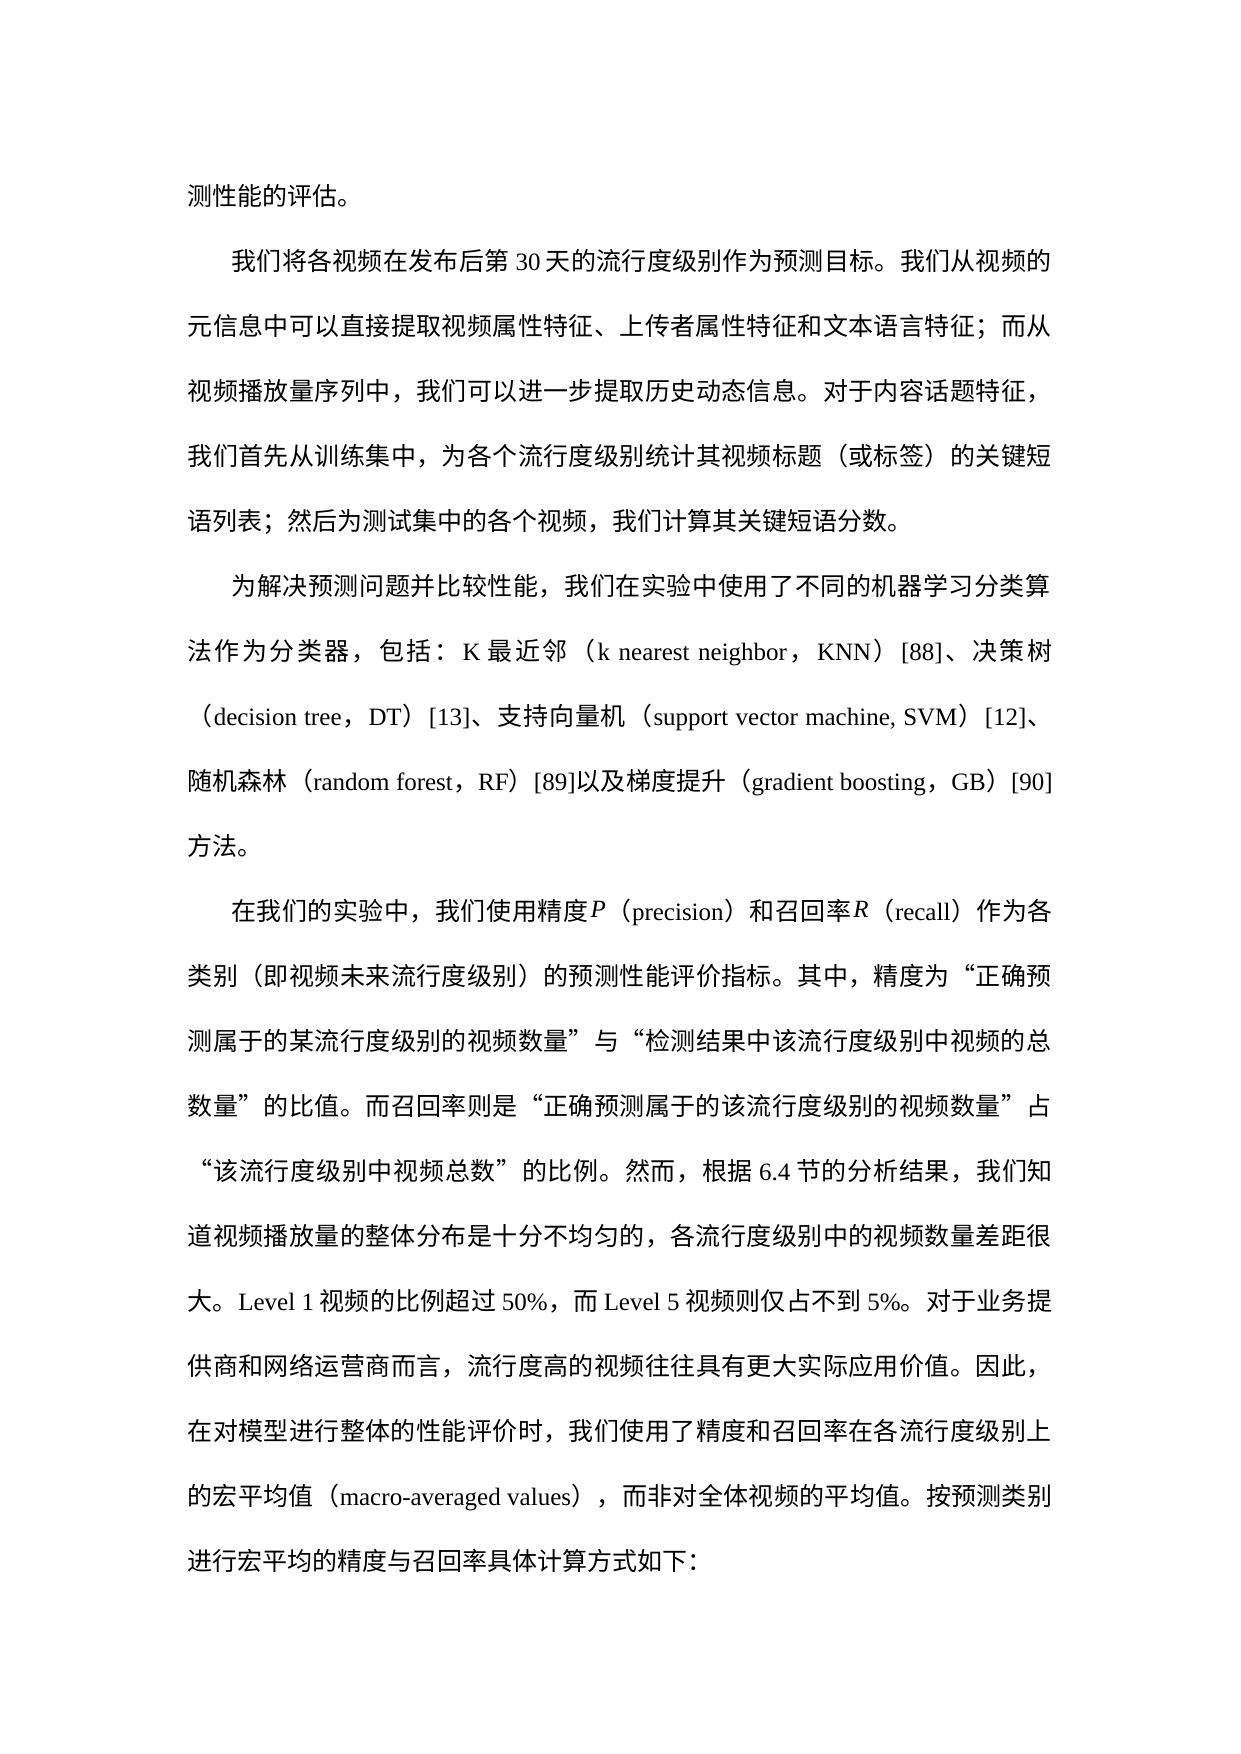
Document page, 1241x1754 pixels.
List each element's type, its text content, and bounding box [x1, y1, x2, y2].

text 我们将各视频在发布后第30天的流行度级别作为预测目标。我们从视频的元信息中可以直接提取视频属性特征、上传者属性特征和文本语言特征；而从视频播放量序列中，我们可以进一步提取历史动态信息。对于内容话题特征，我们首先从训练集中，为各个流行度级别统计其视频标题（或标签）的关键短语列表；然后为测试集中的各个视频，我们计算其关键短语分数。 [187, 227, 1053, 552]
text 在我们的实验中，我们使用精度（precision）和召回率（recall）作为各类别（即视频未来流行度级别）的预测性能评价指标。其中，精度为“正确预测属于的某流行度级别的视频数量”与“检测结果中该流行度级别中视频的总数量”的比值。而召回率则是“正确预测属于的该流行度级别的视频数量”占“该流行度级别中视频总数”的比例。然而，根据6.4节的分析结果，我们知道视频播放量的整体分布是十分不均匀的，各流行度级别中的视频数量差距很大。Level 1视频的比例超过50%，而Level 5视频则仅占不到5%。对于业务提供商和网络运营商而言，流行度高的视频往往具有更大实际应用价值。因此，在对模型进行整体的性能评价时，我们使用了精度和召回率在各流行度级别上的宏平均值（macro-averaged values），而非对全体视频的平均值。按预测类别进行宏平均的精度与召回率具体计算方式如下： [187, 877, 1053, 1592]
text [187, 162, 1053, 227]
text 为解决预测问题并比较性能，我们在实验中使用了不同的机器学习分类算法作为分类器，包括：K最近邻（k nearest neighbor，KNN）[88]、决策树（decision tree，DT）[13]、支持向量机（support vector machine, SVM）[12]、随机森林（random forest，RF）[89]以及梯度提升（gradient boosting，GB）[90]方法。 [187, 552, 1053, 877]
